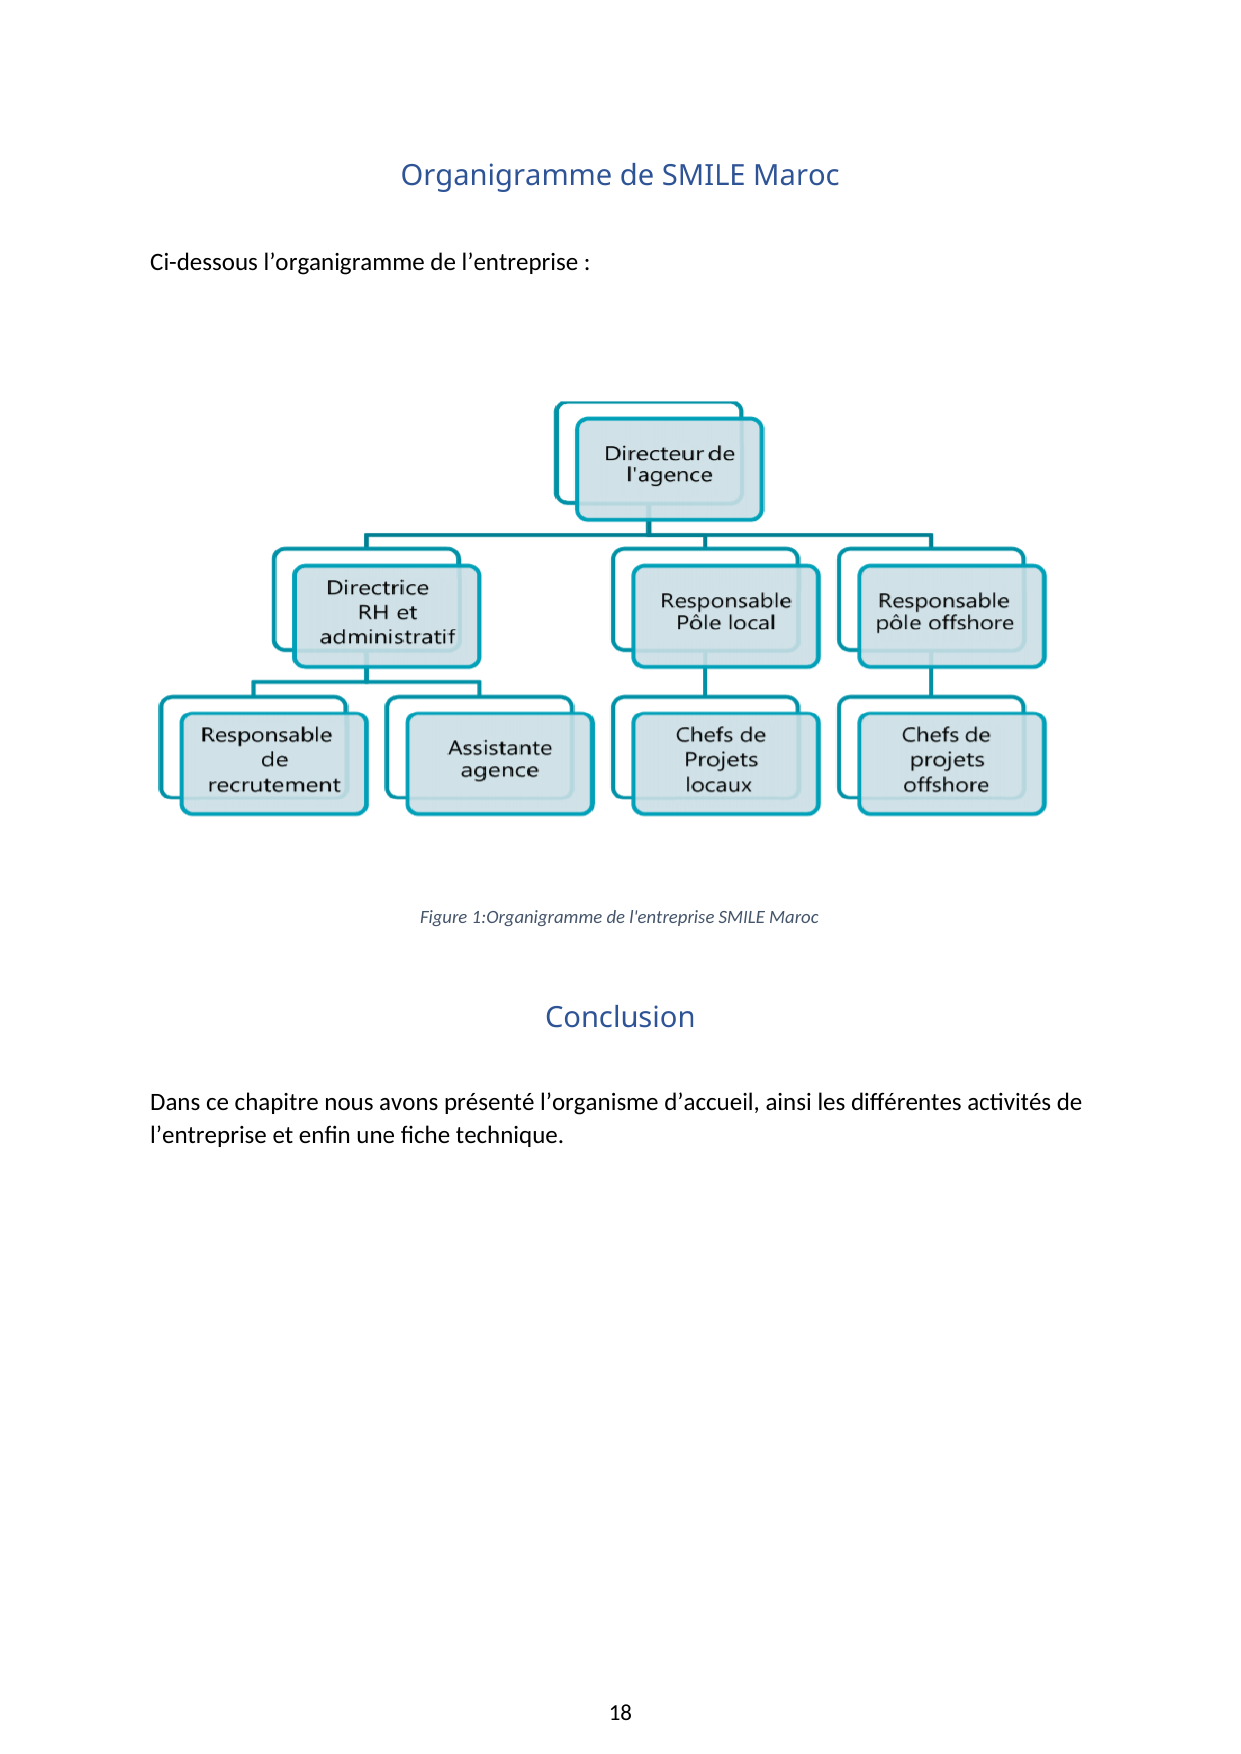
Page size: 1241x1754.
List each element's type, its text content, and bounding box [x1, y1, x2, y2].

text Ci-dessous l’organigramme de l’entreprise : [150, 247, 1090, 277]
picture [123, 377, 1117, 883]
subtitle Organigramme de SMILE Maroc [150, 154, 1090, 194]
text Dans ce chapitre nous avons présenté l’organisme d’accueil, ainsi les différentes activités de l’entreprise et enfin une fiche technique. [150, 1086, 1090, 1149]
subtitle Conclusion [150, 996, 1090, 1036]
